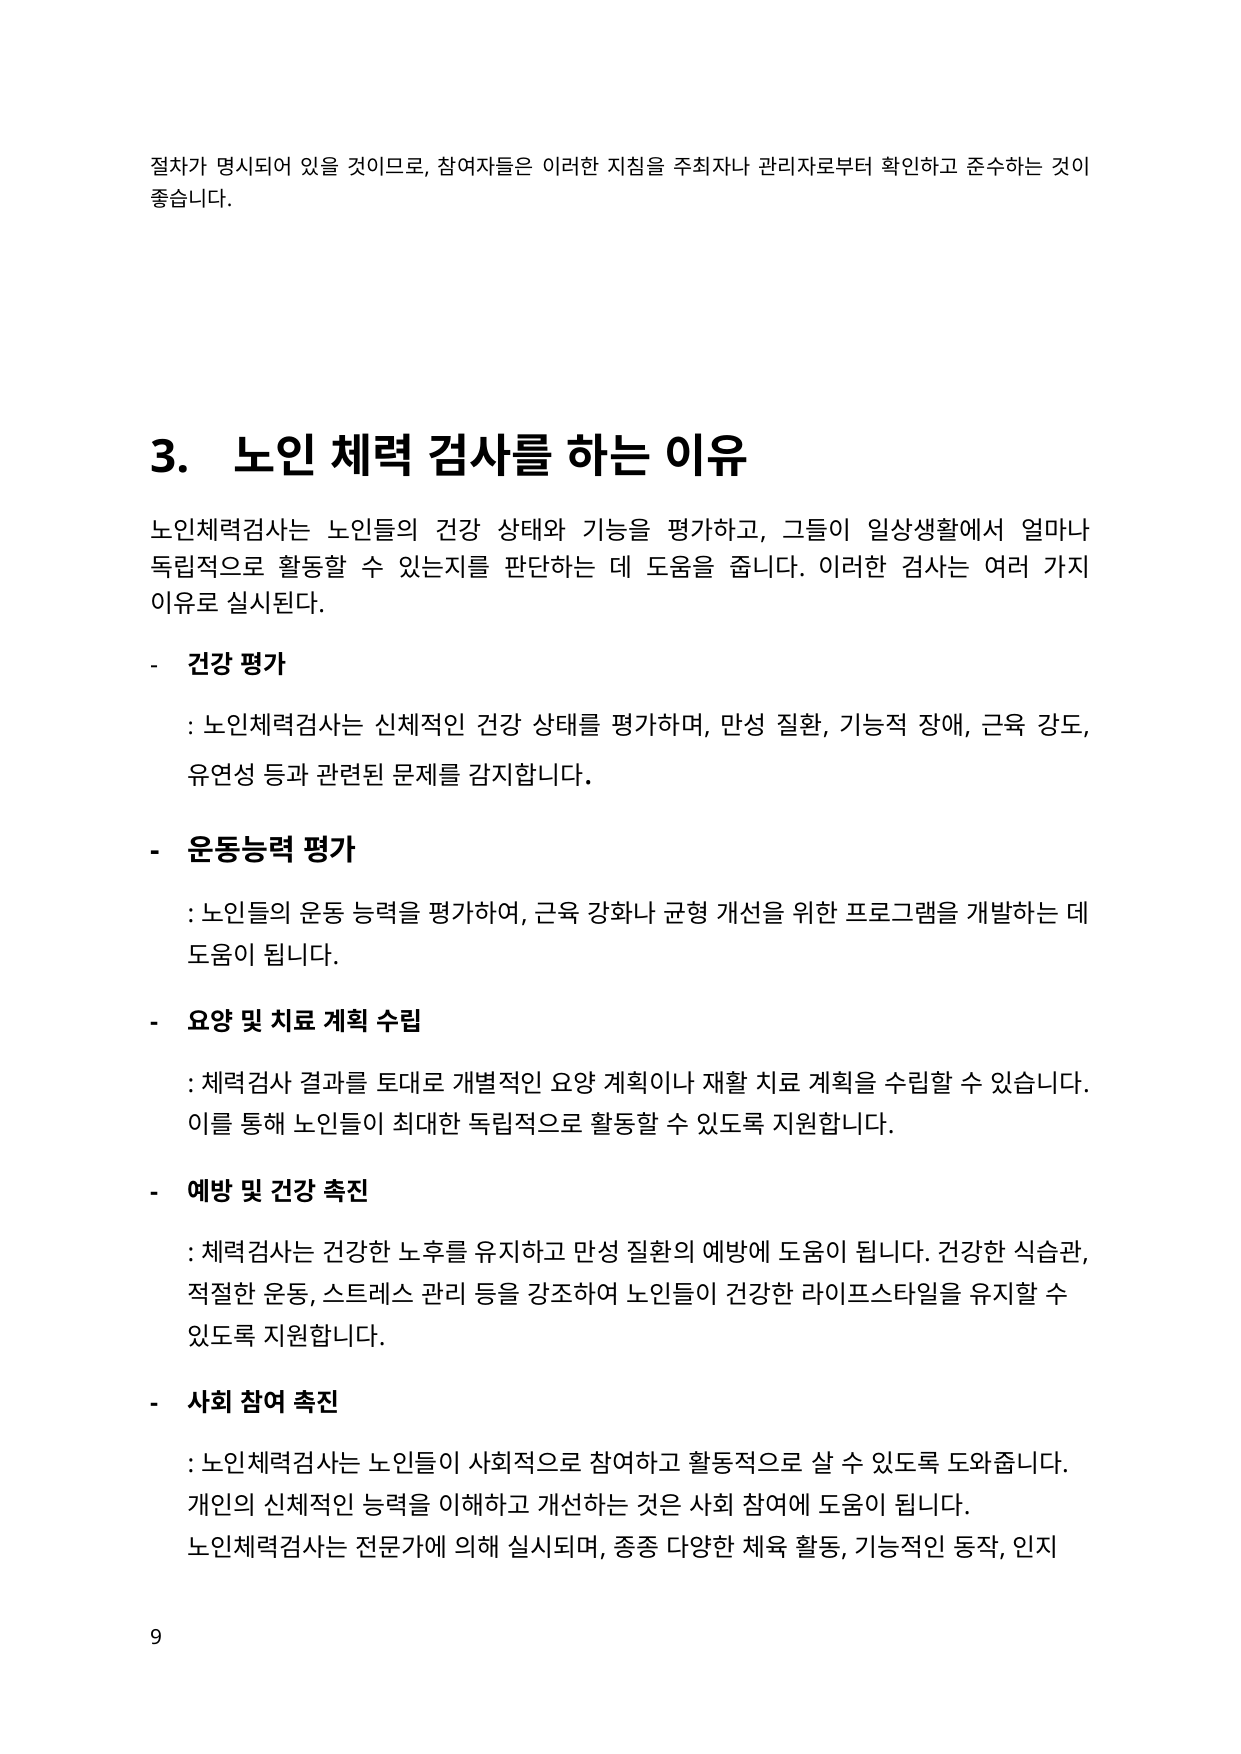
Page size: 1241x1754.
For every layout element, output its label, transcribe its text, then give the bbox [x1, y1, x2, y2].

text 노인체력검사는 노인들의 건강 상태와 기능을 평가하고, 그들이 일상생활에서 얼마나 독립적으로 활동할 수 있는지를 판단하는 데 도움을 줍니다. 이러한 검사는 여러 가지 이유로 실시된다. [150, 511, 1090, 619]
list 사회 참여 촉진 [150, 1383, 1090, 1419]
list 노인 체력 검사를 하는 이유 [150, 419, 1090, 486]
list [187, 1444, 1090, 1563]
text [150, 150, 1090, 213]
list 예방 및 건강 촉진 [150, 1171, 1090, 1208]
list : 노인체력검사는 신체적인 건강 상태를 평가하며, 만성 질환, 기능적 장애, 근육 강도, 유연성 등과 관련된 문제를 감지합니다. [187, 706, 1090, 794]
list 운동능력 평가 [150, 826, 1090, 868]
list : 체력검사는 건강한 노후를 유지하고 만성 질환의 예방에 도움이 됩니다. 건강한 식습관, 적절한 운동, 스트레스 관리 등을 강조하여 노인들이 건강한 라이프스타일을 유지할 수 있도록 지원합니다. [187, 1233, 1090, 1352]
list : 체력검사 결과를 토대로 개별적인 요양 계획이나 재활 치료 계획을 수립할 수 있습니다. 이를 통해 노인들이 최대한 독립적으로 활동할 수 있도록 지원합니다. [187, 1063, 1090, 1141]
list 건강 평가 [150, 644, 1090, 681]
list 요양 및 치료 계획 수립 [150, 1002, 1090, 1038]
list : 노인들의 운동 능력을 평가하여, 근육 강화나 균형 개선을 위한 프로그램을 개발하는 데 도움이 됩니다. [187, 893, 1090, 971]
